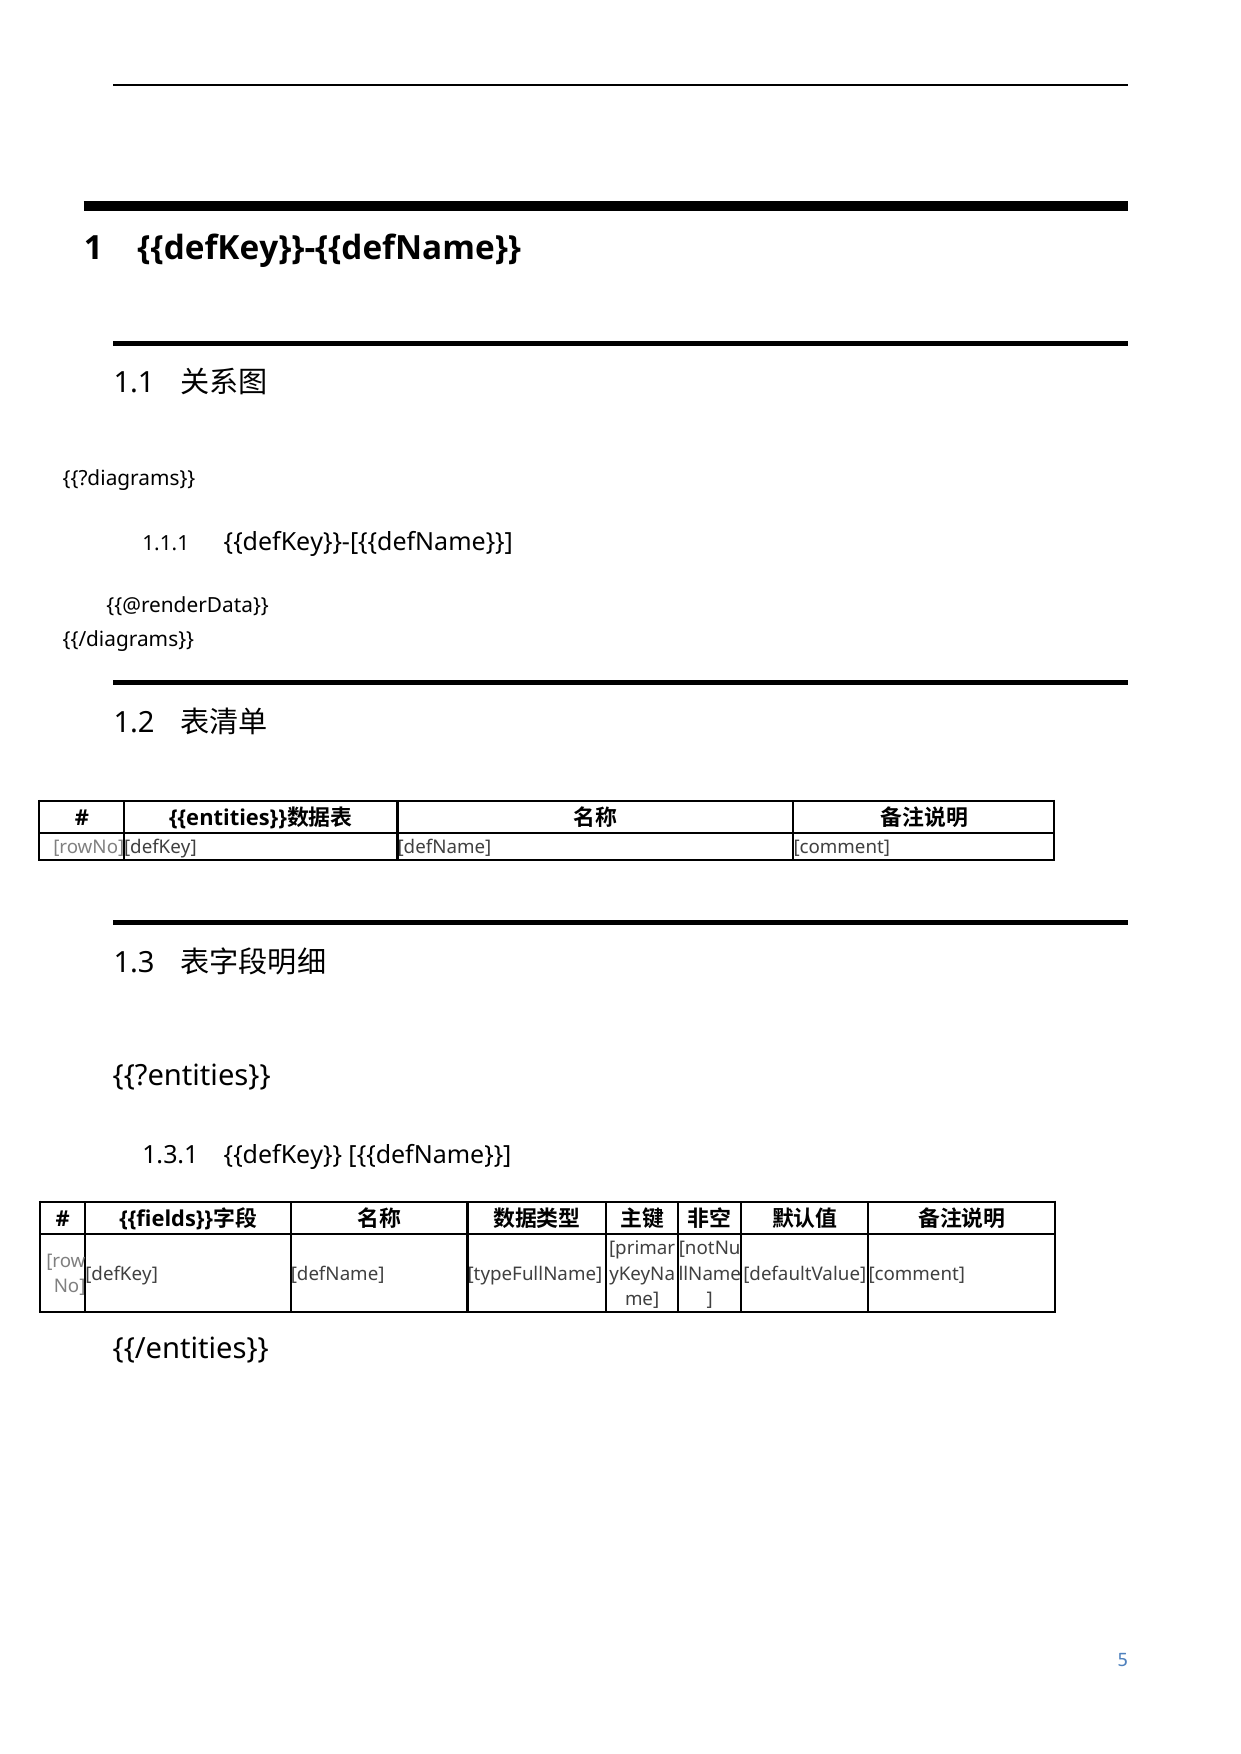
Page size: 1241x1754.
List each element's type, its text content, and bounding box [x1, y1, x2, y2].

table_header # [40, 802, 123, 832]
subtitle 表清单 [113, 685, 1128, 755]
subtitle {{defKey}}-[{{defName}}] [142, 507, 1128, 575]
text {{/entities}} [112, 1313, 1128, 1381]
text {{@renderData}} [62, 587, 1128, 621]
subtitle 关系图 [113, 346, 1128, 416]
table_header 主键 [607, 1203, 677, 1232]
table_header 名称 [292, 1203, 466, 1232]
table_cell [comment] [794, 834, 1053, 859]
table_header 数据类型 [469, 1203, 605, 1232]
table_cell [defaultValue] [742, 1235, 867, 1311]
table_cell [typeFullName] [469, 1235, 605, 1311]
table_cell [defName] [399, 834, 792, 859]
table_header {{entities}}数据表 [125, 802, 396, 832]
table_cell [comment] [869, 1235, 1054, 1311]
table_cell [rowNo] [40, 834, 123, 859]
subtitle {{defKey}}-{{defName}} [84, 211, 1128, 281]
table_header {{fields}}字段 [86, 1203, 290, 1232]
table_cell [primaryKeyName] [607, 1235, 677, 1311]
table_cell [defKey] [86, 1235, 290, 1311]
table_cell [defName] [292, 1235, 466, 1311]
table_cell [notNullName] [679, 1235, 740, 1311]
table_header 备注说明 [794, 802, 1053, 832]
table_header 默认值 [742, 1203, 867, 1232]
table_header # [41, 1203, 84, 1232]
text {{?entities}} [112, 1040, 1128, 1108]
table_header 名称 [399, 802, 792, 832]
subtitle {{defKey}} [{{defName}}] [142, 1120, 1128, 1188]
table_header 备注说明 [869, 1203, 1054, 1232]
subtitle 表字段明细 [113, 925, 1128, 995]
table_header 非空 [679, 1203, 740, 1232]
table_cell [rowNo] [41, 1235, 84, 1311]
table_cell [defKey] [125, 834, 396, 859]
text {{/diagrams}} [62, 621, 1128, 655]
text {{?diagrams}} [62, 460, 1128, 494]
